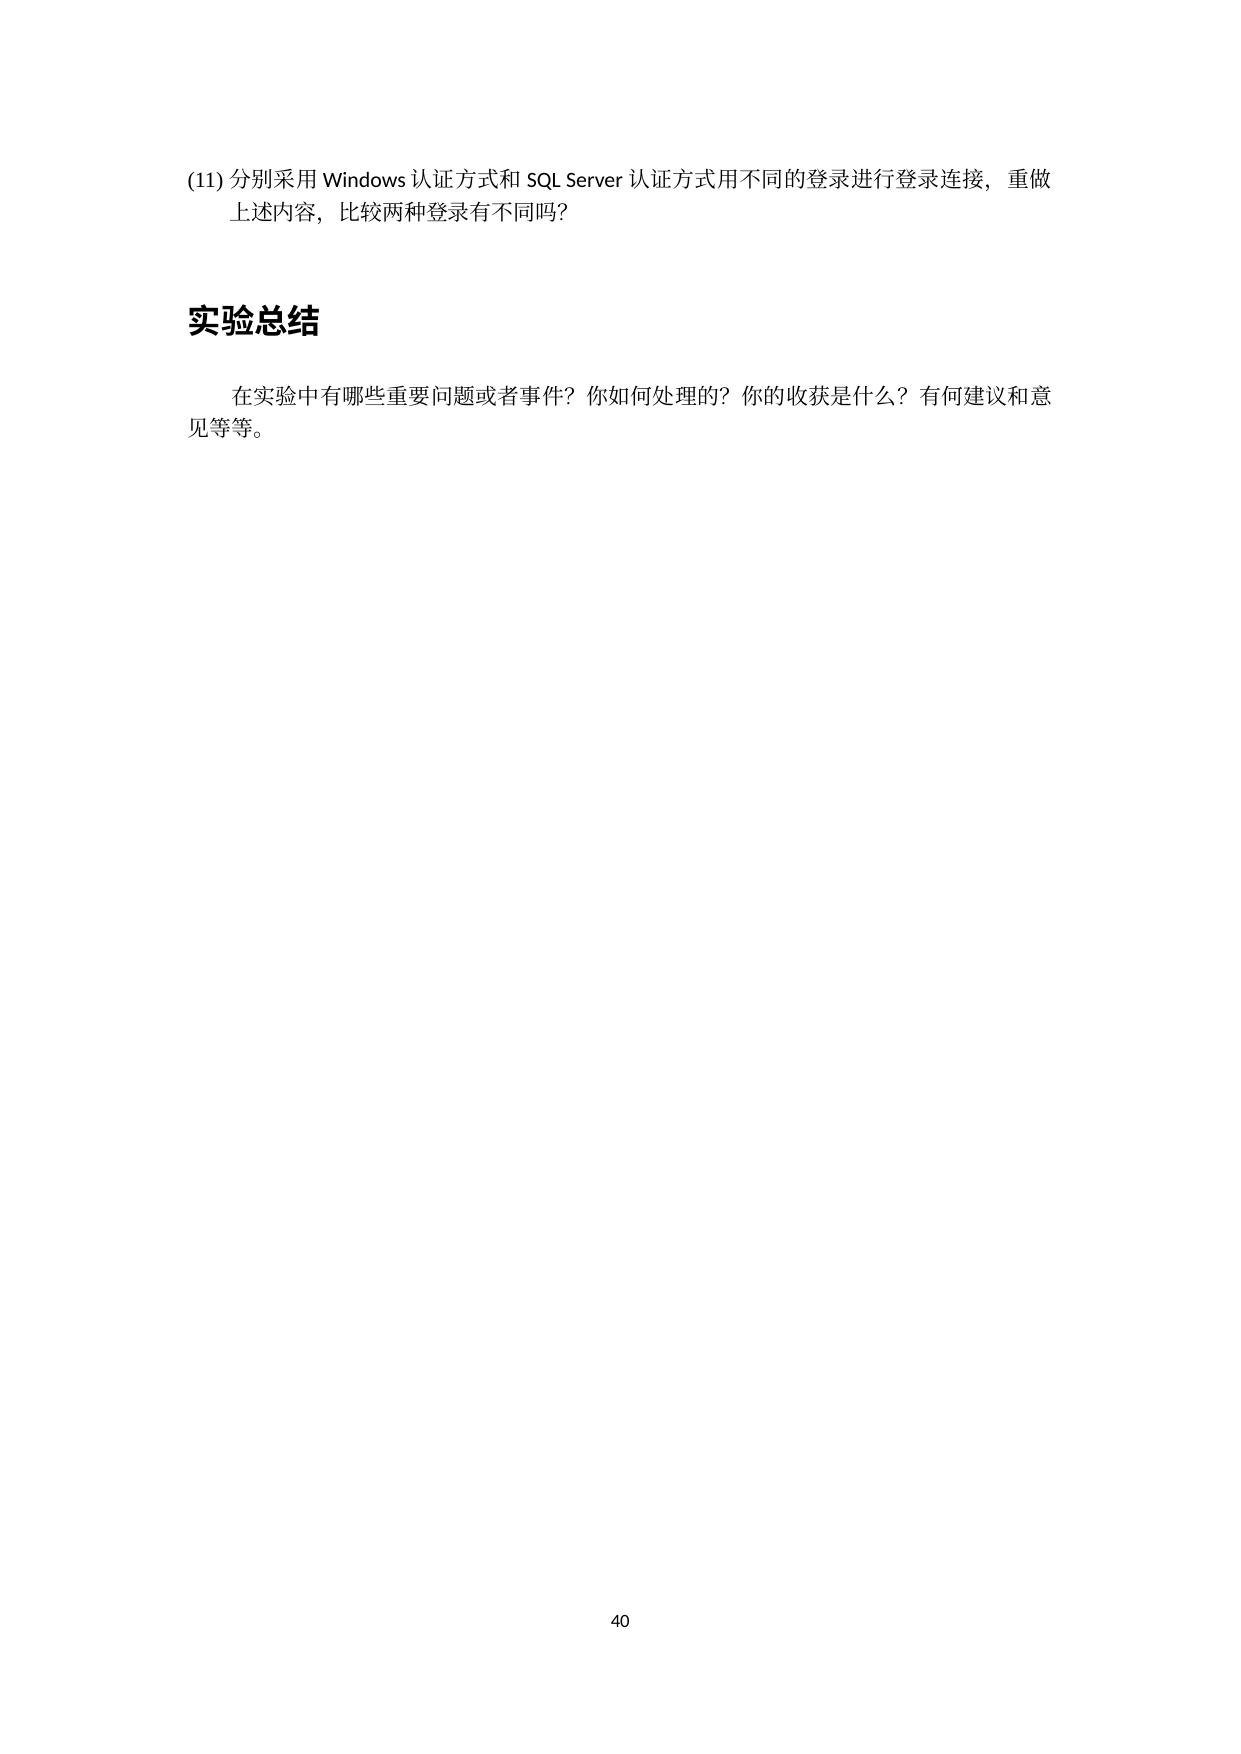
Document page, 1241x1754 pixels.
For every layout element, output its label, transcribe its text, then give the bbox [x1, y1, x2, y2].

list 分别采用Windows认证方式和SQL Server认证方式用不同的登录进行登录连接，重做上述内容，比较两种登录有不同吗？ [187, 162, 1053, 227]
subtitle 实验总结 [187, 287, 1053, 352]
text 在实验中有哪些重要问题或者事件？你如何处理的？你的收获是什么？有何建议和意见等等。 [187, 379, 1053, 444]
